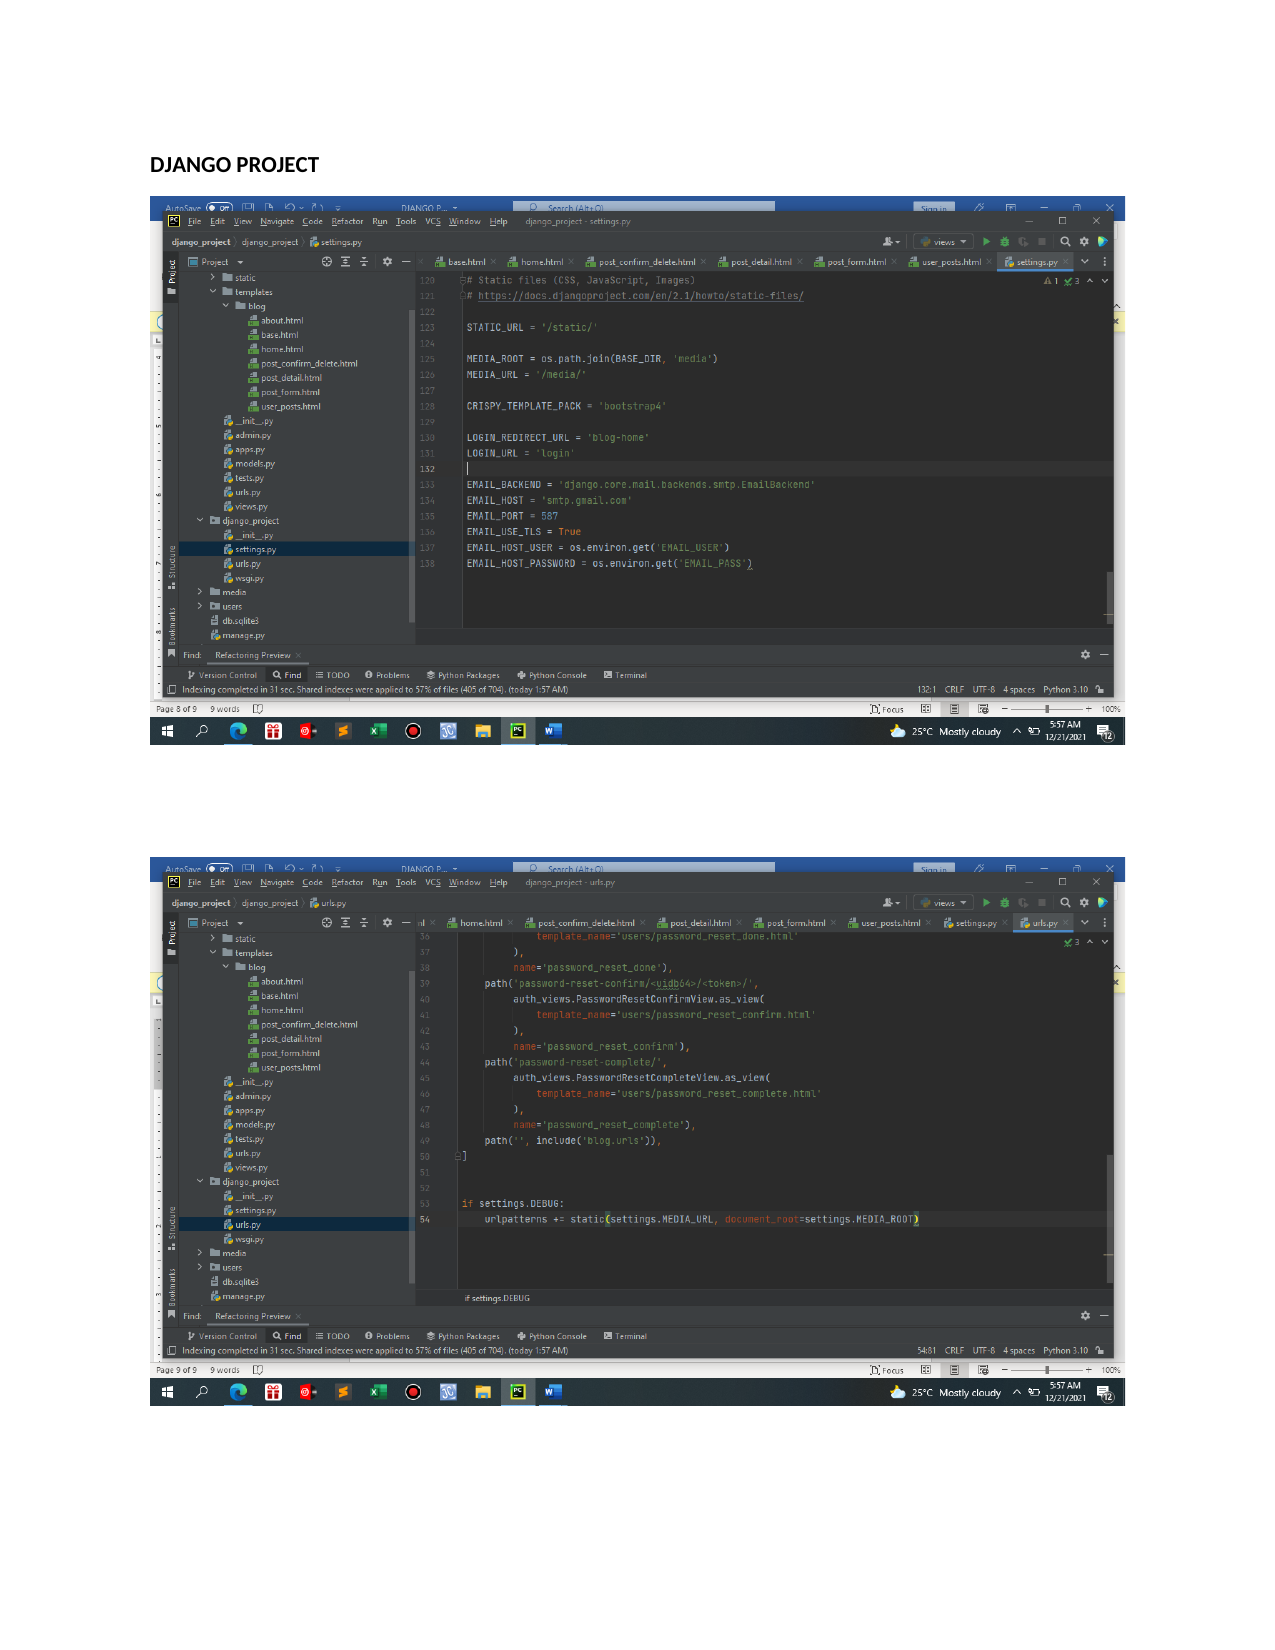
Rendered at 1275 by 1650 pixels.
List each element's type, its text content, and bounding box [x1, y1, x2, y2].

text DJANGO PROJECT [150, 150, 1125, 178]
picture [150, 196, 1125, 745]
picture [150, 857, 1125, 1406]
